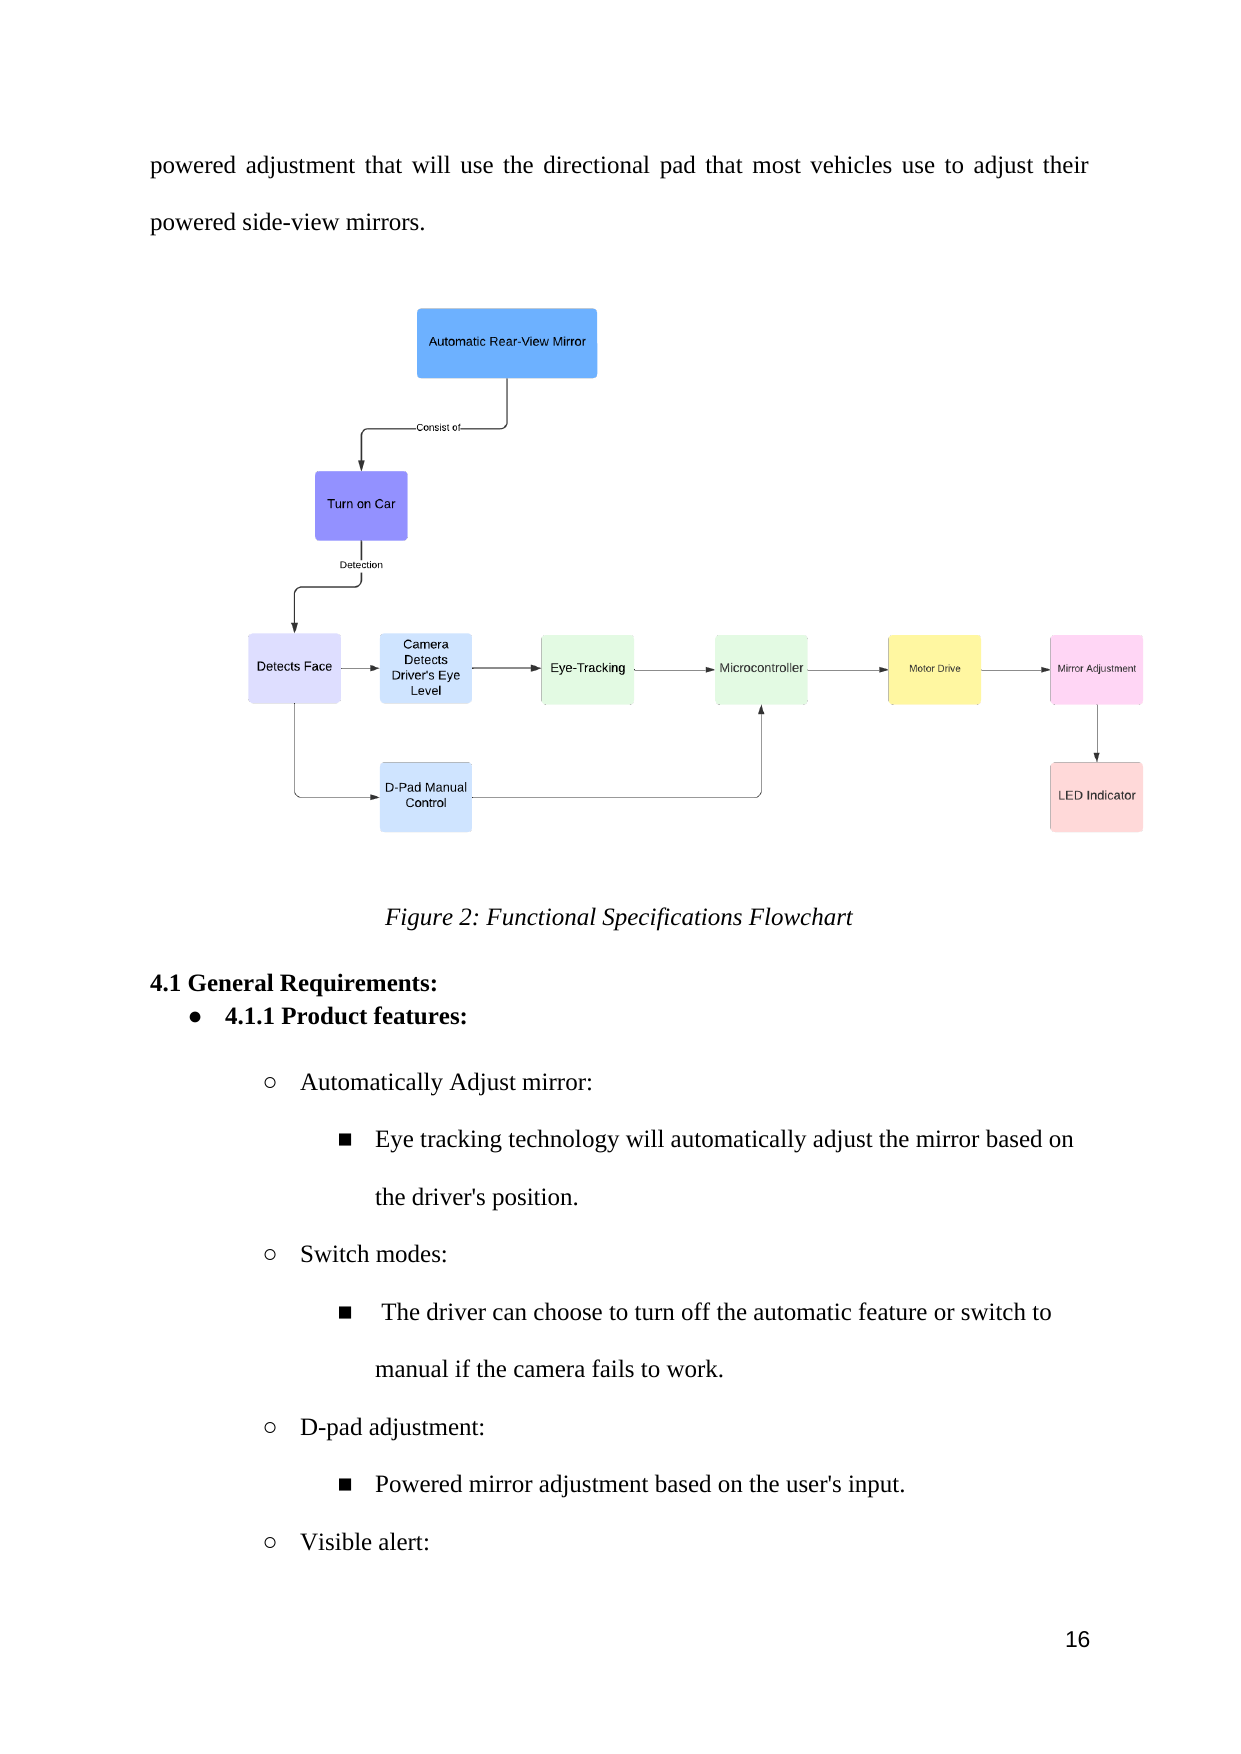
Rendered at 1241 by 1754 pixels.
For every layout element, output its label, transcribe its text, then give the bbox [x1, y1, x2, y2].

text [150, 150, 1090, 236]
list Visible alert: [262, 1527, 1090, 1556]
list Automatically Adjust mirror: [262, 1067, 1090, 1096]
list Powered mirror adjustment based on the user's input. [337, 1469, 1090, 1498]
text Figure 2: Functional Specifications Flowchart [150, 902, 1090, 931]
list The driver can choose to turn off the automatic feature or switch to manual if the camera fails to work. [337, 1297, 1090, 1383]
picture [225, 285, 1166, 855]
subtitle 4.1 General Requirements: [150, 968, 1090, 997]
list D-pad adjustment: [262, 1412, 1090, 1441]
list Switch modes: [262, 1239, 1090, 1268]
subtitle 4.1.1 Product features: [187, 1001, 1090, 1030]
list Eye tracking technology will automatically adjust the mirror based on the driver's position. [337, 1124, 1090, 1211]
